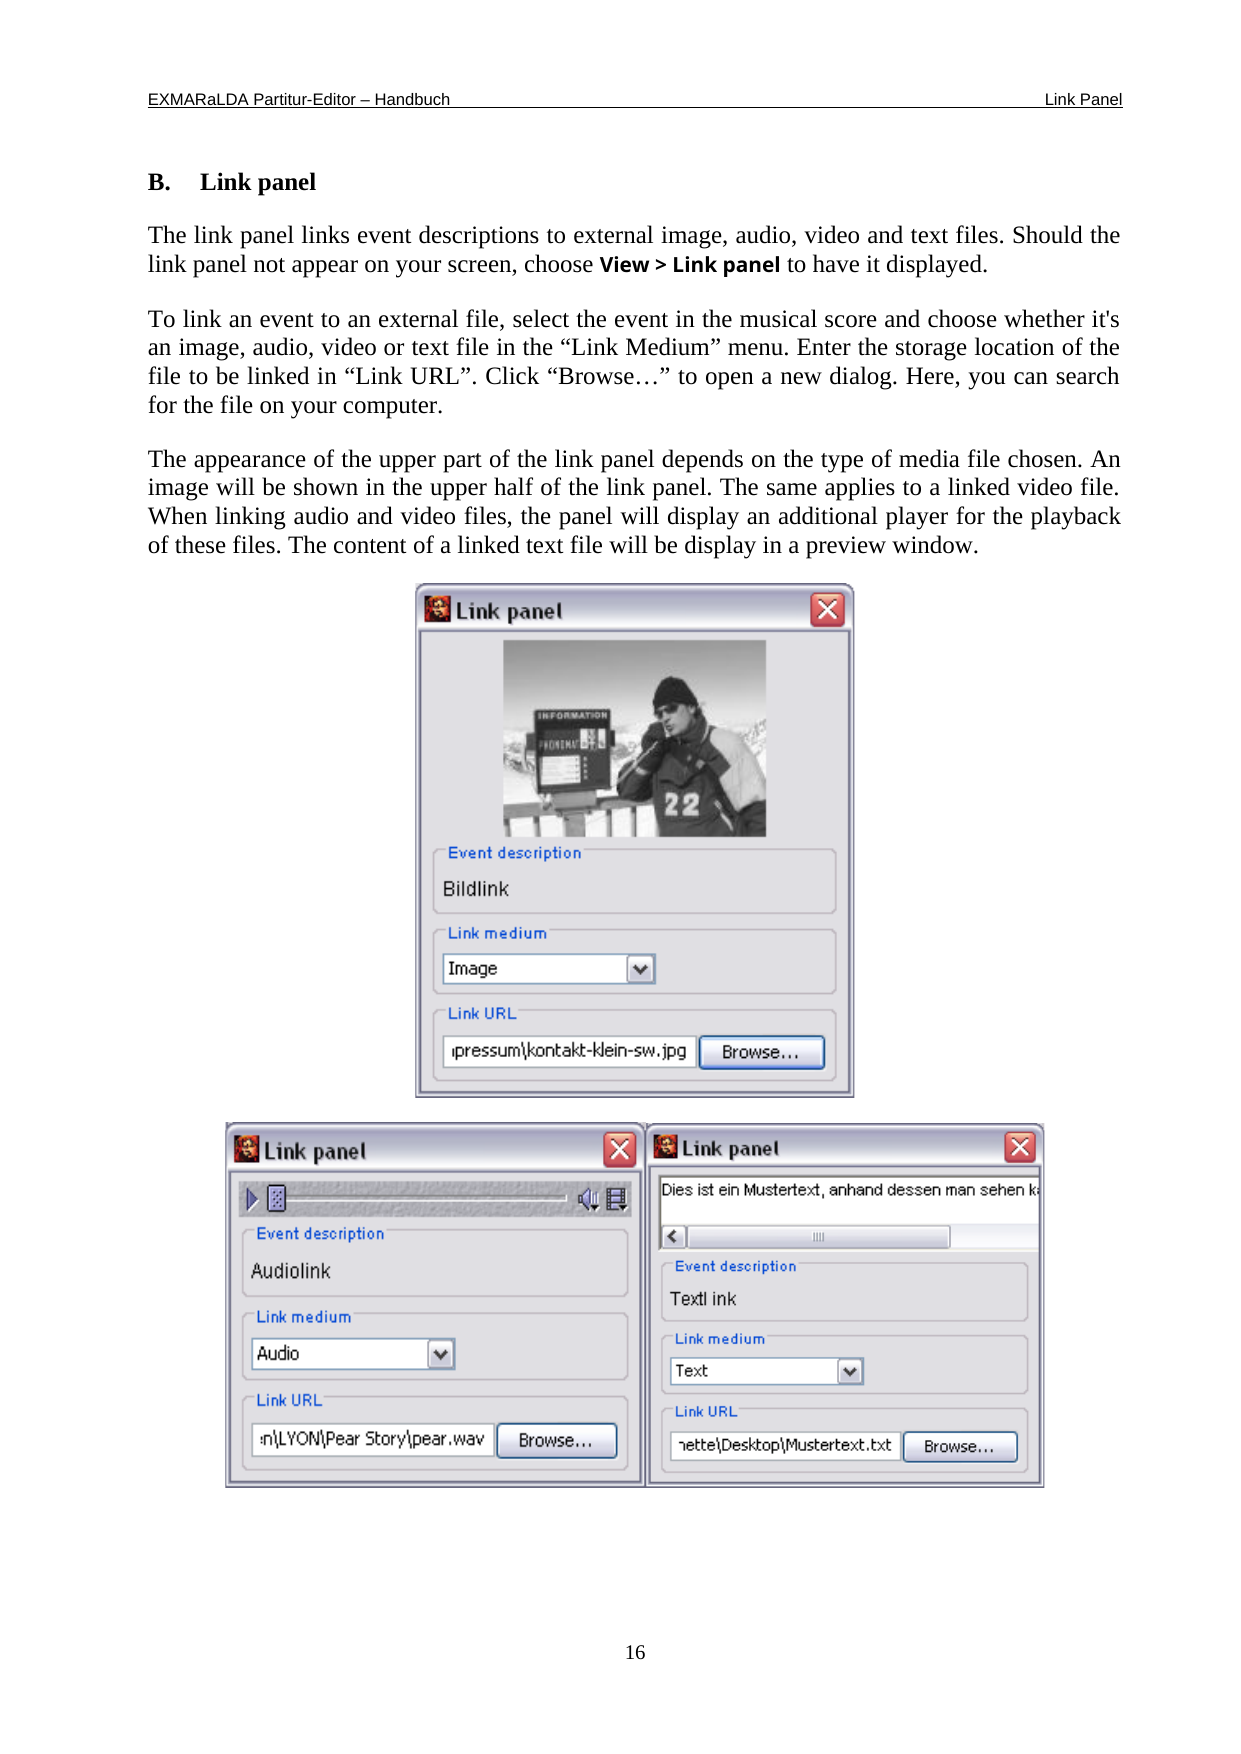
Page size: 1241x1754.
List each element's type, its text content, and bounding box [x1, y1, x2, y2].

text The link panel links event descriptions to external image, audio, video and text files. Should the link panel not appear on your screen, choose View > Link panel to have it displayed. [148, 221, 1122, 279]
picture [225, 1122, 1045, 1488]
text To link an event to an external file, select the event in the musical score and choose whether it's an image, audio, video or text file in the “Link Medium” menu. Enter the storage location of the file to be linked in “Link URL”. Click “Browse…” to open a new dialog. Here, you can search for the file on your computer. [148, 304, 1122, 419]
subtitle Link panel [148, 167, 1122, 196]
picture [415, 583, 855, 1098]
text The appearance of the upper part of the link panel depends on the type of media file chosen. An image will be shown in the upper half of the link panel. The same applies to a linked video file. When linking audio and video files, the panel will display an additional player for the playback of these files. The content of a linked text file will be display in a preview window. [148, 444, 1122, 559]
